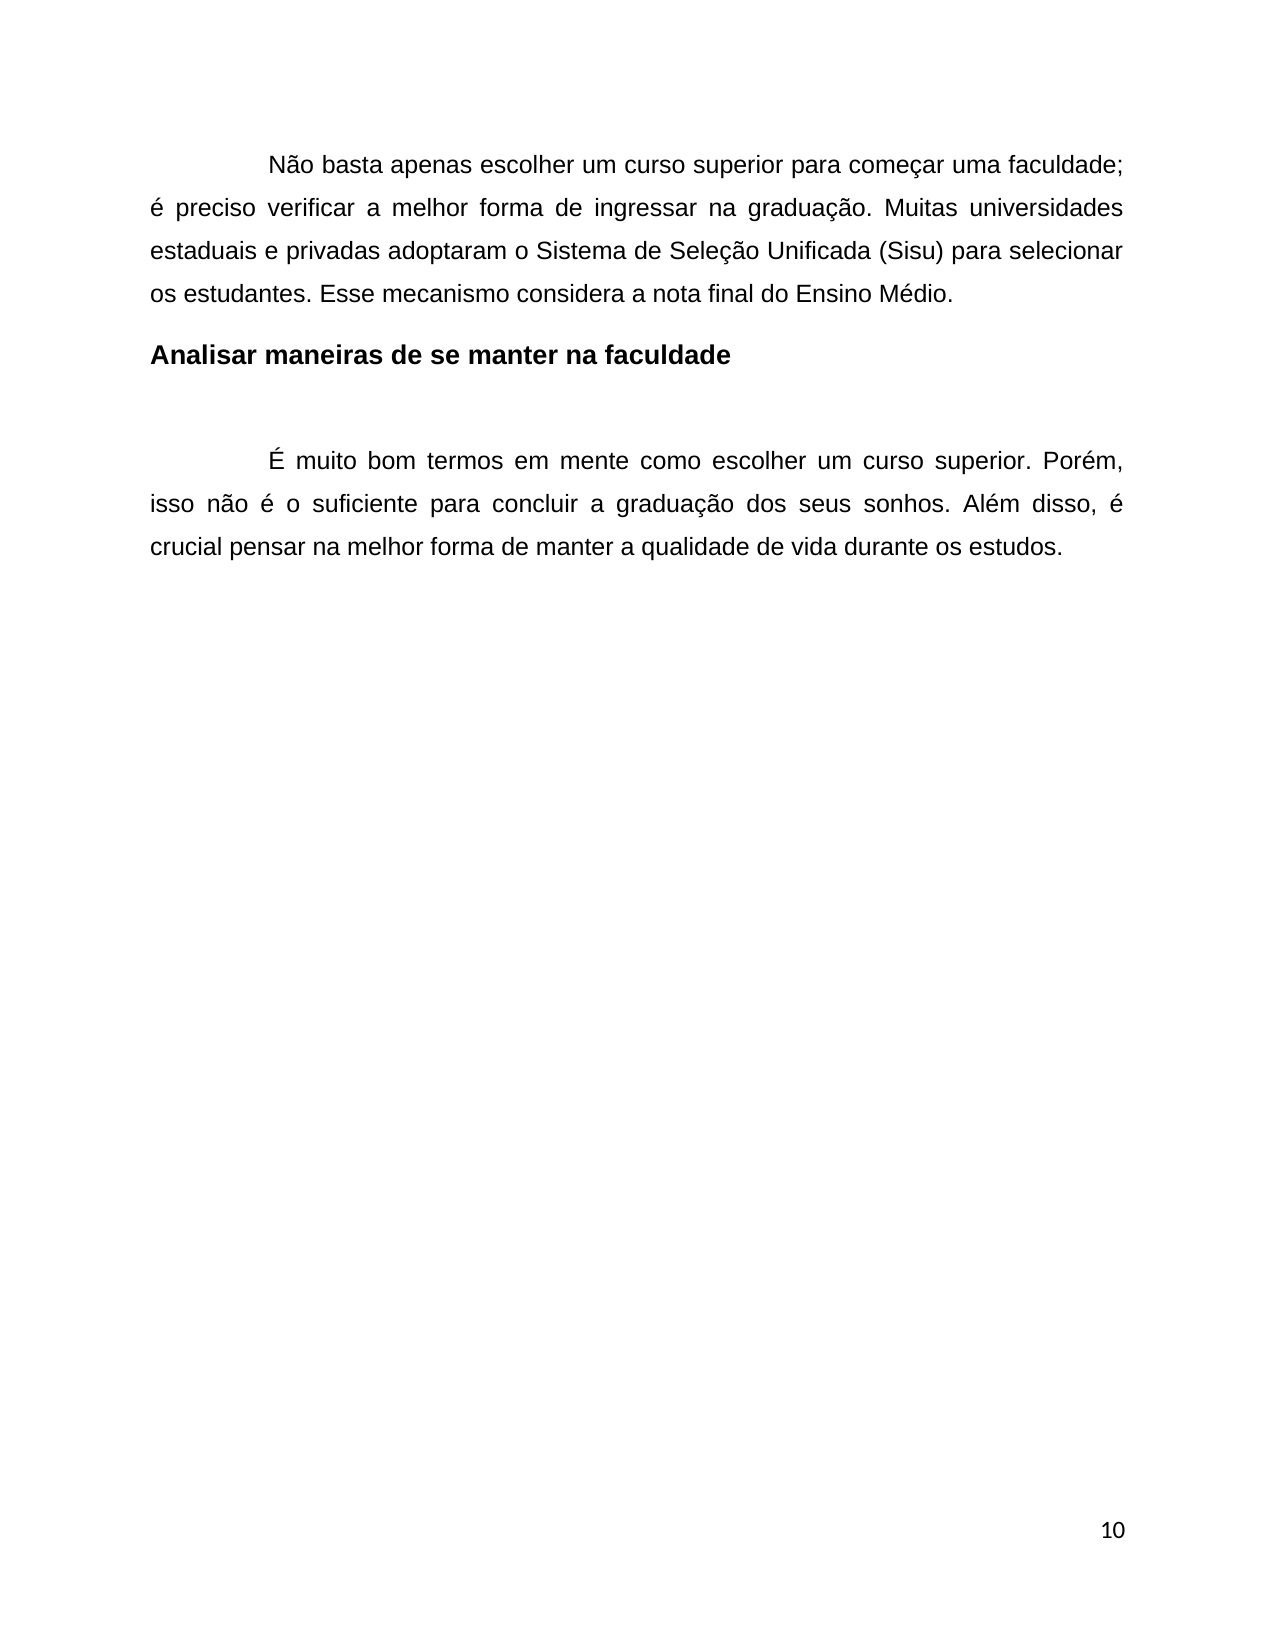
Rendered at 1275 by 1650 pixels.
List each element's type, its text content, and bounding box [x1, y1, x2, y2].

text Não basta apenas escolher um curso superior para começar uma faculdade; é preciso verificar a melhor forma de ingressar na graduação. Muitas universidades estaduais e privadas adoptaram o Sistema de Seleção Unificada (Sisu) para selecionar os estudantes. Esse mecanismo considera a nota final do Ensino Médio. [150, 150, 1125, 308]
text É muito bom termos em mente como escolher um curso superior. Porém, isso não é o suficiente para concluir a graduação dos seus sonhos. Além disso, é crucial pensar na melhor forma de manter a qualidade de vida durante os estudos. [150, 446, 1125, 561]
subtitle Analisar maneiras de se manter na faculdade [150, 339, 1125, 370]
